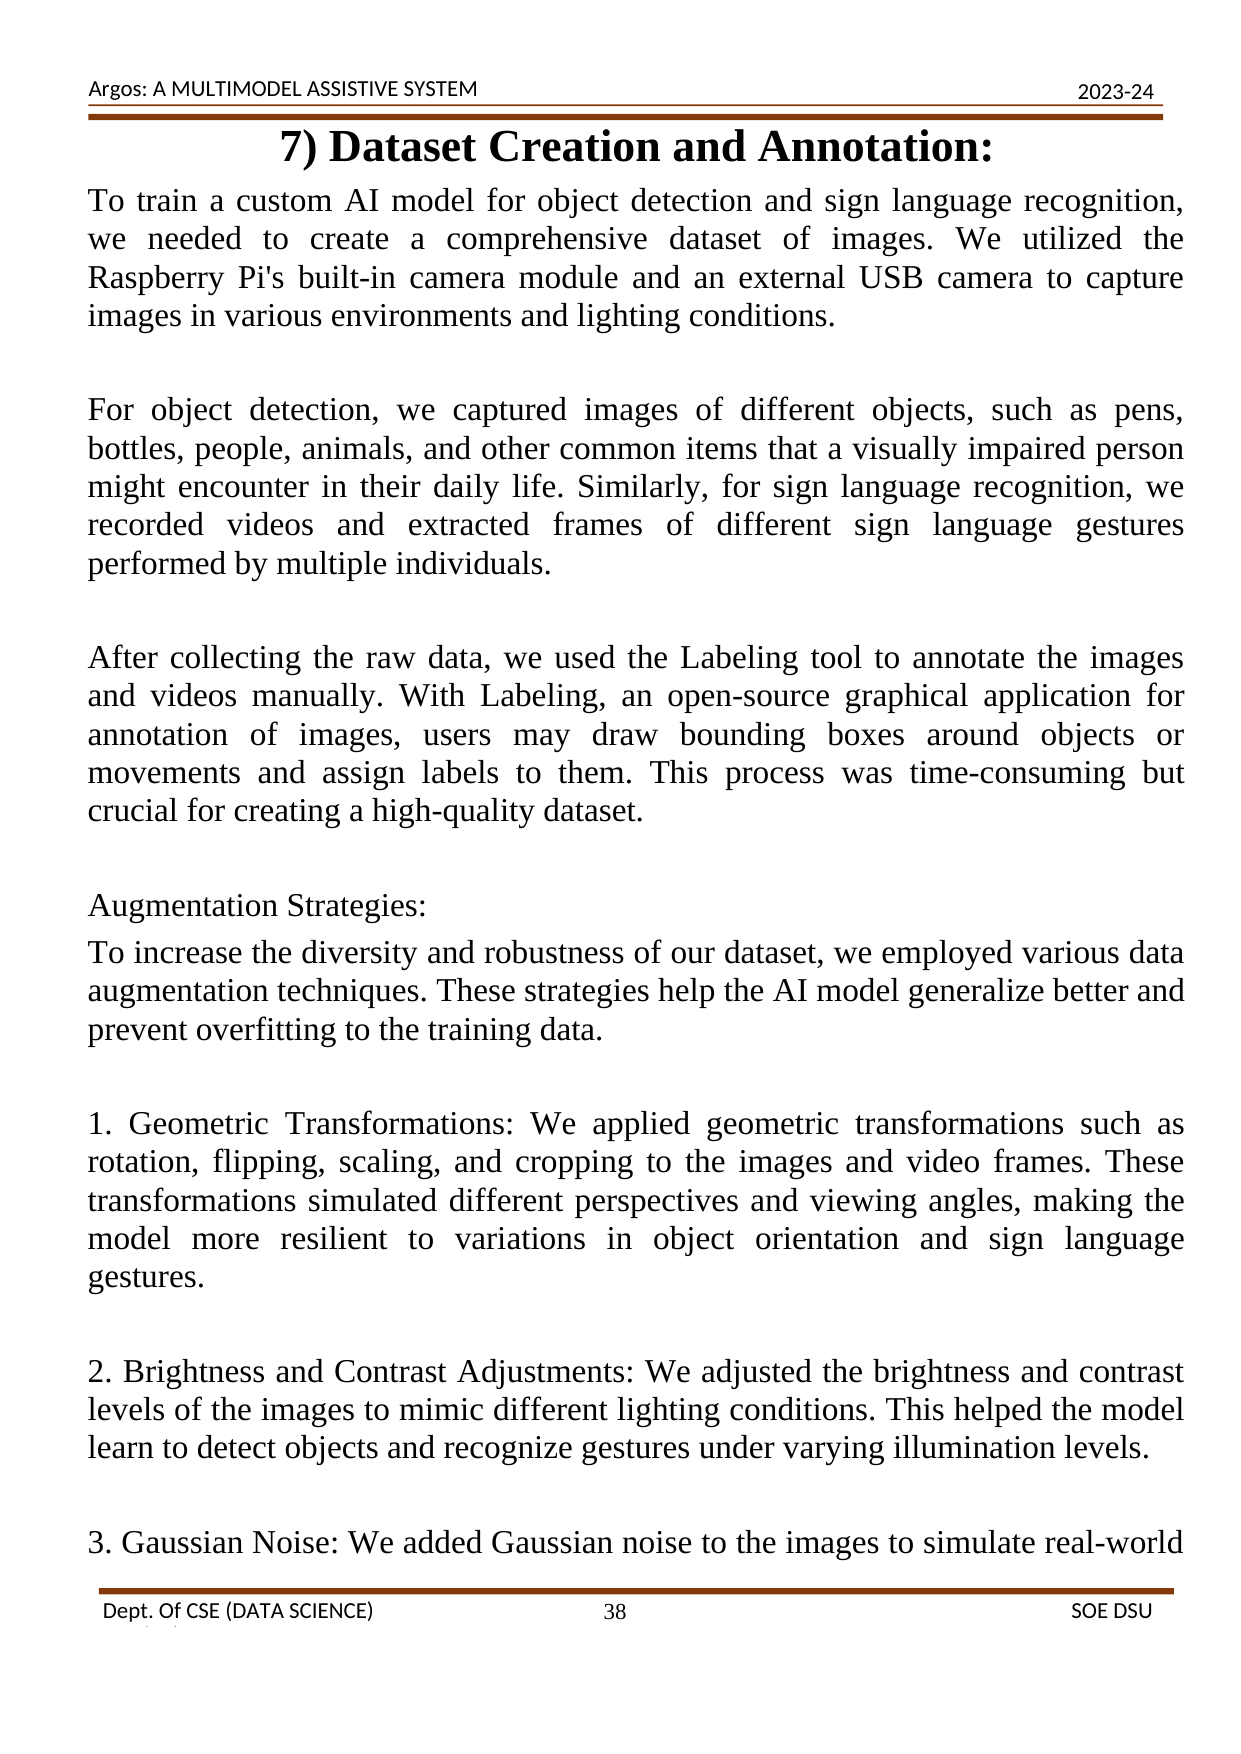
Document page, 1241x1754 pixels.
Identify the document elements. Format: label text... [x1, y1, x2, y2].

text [87, 1522, 1186, 1560]
text To train a custom AI model for object detection and sign language recognition, we needed to create a comprehensive dataset of images. We utilized the Raspberry Pi's built-in camera module and an external USB camera to capture images in various environments and lighting conditions. [87, 180, 1186, 334]
text For object detection, we captured images of different objects, such as pens, bottles, people, animals, and other common items that a visually impaired person might encounter in their daily life. Similarly, for sign language recognition, we recorded videos and extracted frames of different sign language gestures performed by multiple individuals. [87, 390, 1186, 581]
text After collecting the raw data, we used the Labeling tool to annotate the images and videos manually. With Labeling, an open-source graphical application for annotation of images, users may draw bounding boxes around objects or movements and assign labels to them. This process was time-consuming but crucial for creating a high-quality dataset. [87, 637, 1186, 829]
text 1. Geometric Transformations: We applied geometric transformations such as rotation, flipping, scaling, and cropping to the images and video frames. These transformations simulated different perspectives and viewing angles, making the model more resilient to variations in object orientation and sign language gestures. [87, 1103, 1186, 1295]
text 7) Dataset Creation and Annotation: [87, 119, 1186, 171]
text Augmentation Strategies: [87, 885, 1186, 923]
text To increase the diversity and robustness of our dataset, we employed various data augmentation techniques. These strategies help the AI model generalize better and prevent overfitting to the training data. [87, 932, 1186, 1047]
text 2. Brightness and Contrast Adjustments: We adjusted the brightness and contrast levels of the images to mimic different lighting conditions. This helped the model learn to detect objects and recognize gestures under varying illumination levels. [87, 1351, 1186, 1466]
